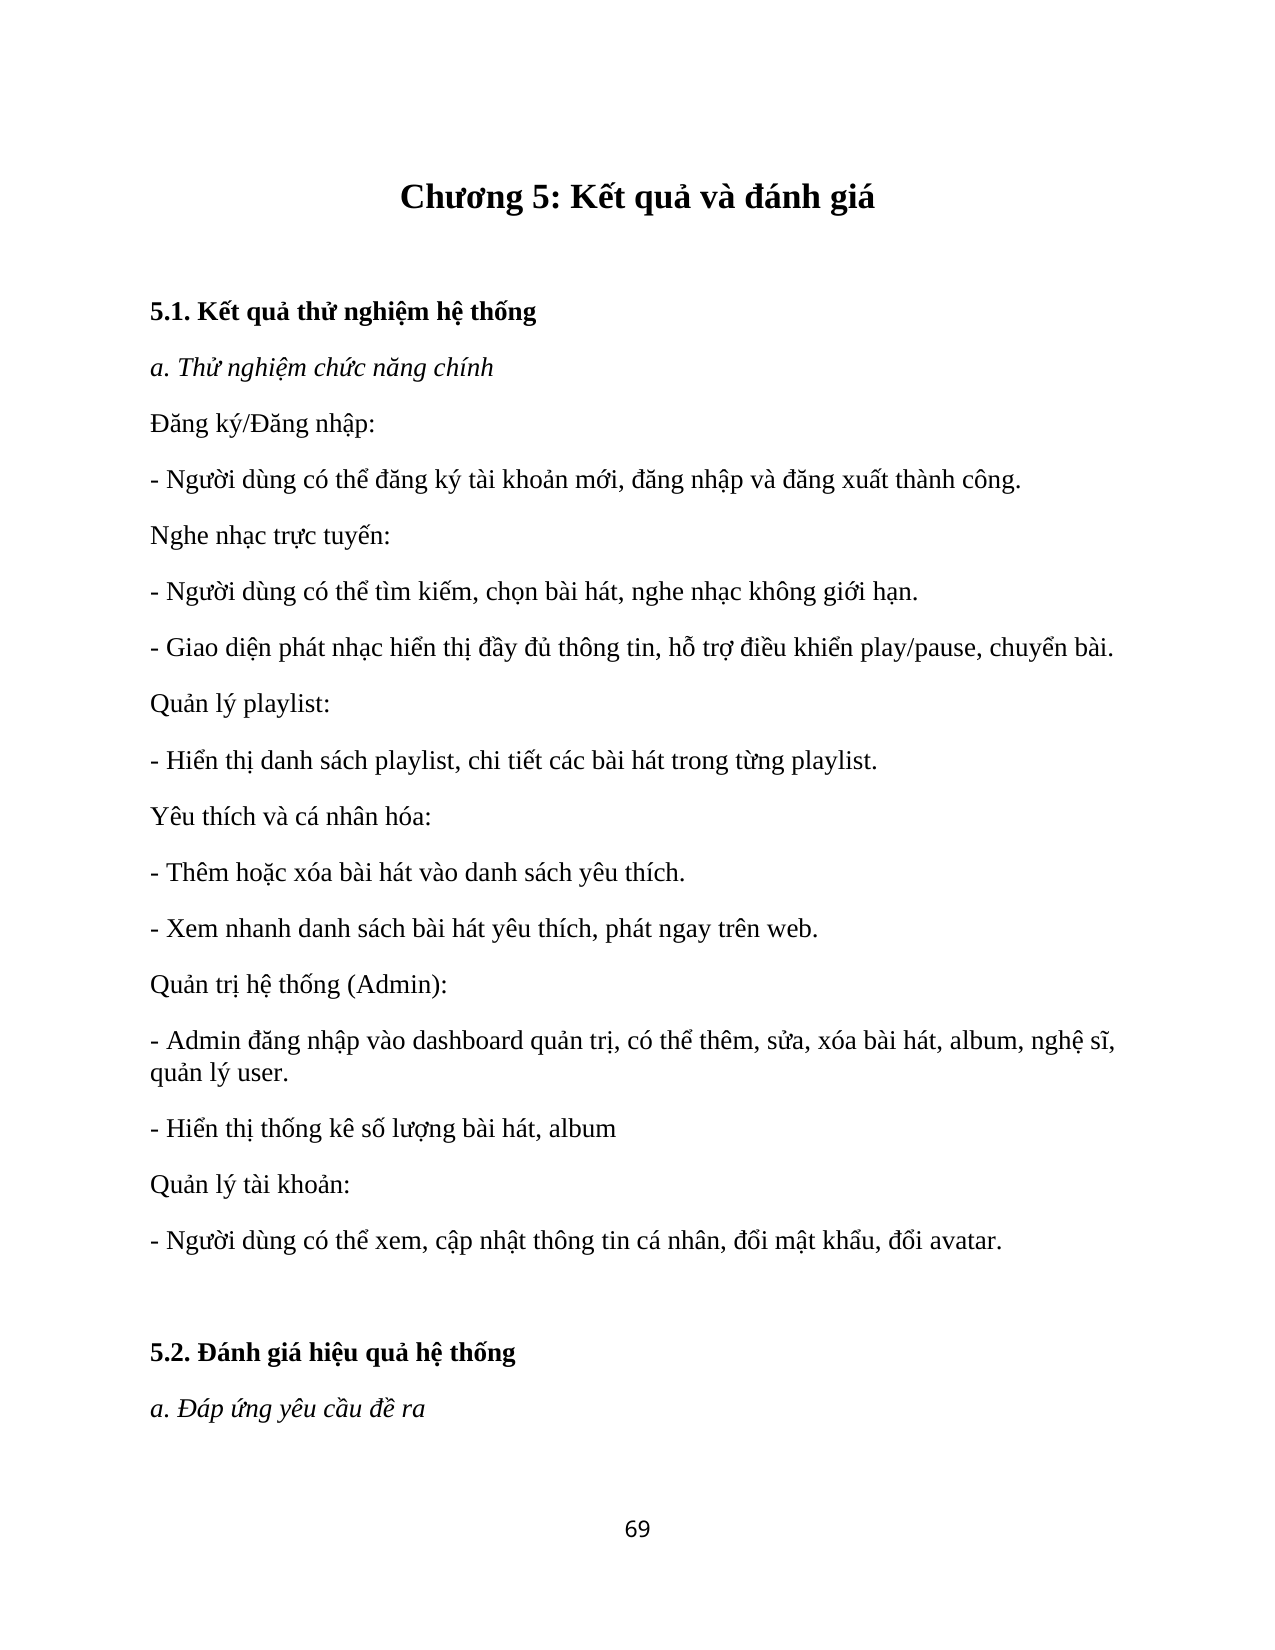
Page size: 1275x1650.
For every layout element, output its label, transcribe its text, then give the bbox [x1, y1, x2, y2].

text - Admin đăng nhập vào dashboard quản trị, có thể thêm, sửa, xóa bài hát, album, nghệ sĩ, quản lý user. [150, 1024, 1125, 1087]
text a. Thử nghiệm chức năng chính [150, 351, 1125, 382]
text - Thêm hoặc xóa bài hát vào danh sách yêu thích. [150, 856, 1125, 887]
text - Giao diện phát nhạc hiển thị đầy đủ thông tin, hỗ trợ điều khiển play/pause, chuyển bài. [150, 631, 1125, 663]
text Chương 5: Kết quả và đánh giá [150, 175, 1125, 216]
text - Người dùng có thể tìm kiếm, chọn bài hát, nghe nhạc không giới hạn. [150, 575, 1125, 606]
text Đăng ký/Đăng nhập: [150, 407, 1125, 438]
text Yêu thích và cá nhân hóa: [150, 800, 1125, 831]
text - Người dùng có thể xem, cập nhật thông tin cá nhân, đổi mật khẩu, đổi avatar. [150, 1224, 1125, 1255]
text Nghe nhạc trực tuyến: [150, 519, 1125, 550]
text Quản trị hệ thống (Admin): [150, 968, 1125, 999]
text Quản lý tài khoản: [150, 1168, 1125, 1199]
text - Hiển thị danh sách playlist, chi tiết các bài hát trong từng playlist. [150, 744, 1125, 775]
text - Người dùng có thể đăng ký tài khoản mới, đăng nhập và đăng xuất thành công. [150, 463, 1125, 494]
text 5.1. Kết quả thử nghiệm hệ thống [150, 294, 1125, 326]
text Quản lý playlist: [150, 688, 1125, 719]
text 5.2. Đánh giá hiệu quả hệ thống [150, 1336, 1125, 1367]
text - Hiển thị thống kê số lượng bài hát, album [150, 1112, 1125, 1143]
text a. Đáp ứng yêu cầu đề ra [150, 1392, 1125, 1424]
text - Xem nhanh danh sách bài hát yêu thích, phát ngay trên web. [150, 912, 1125, 943]
